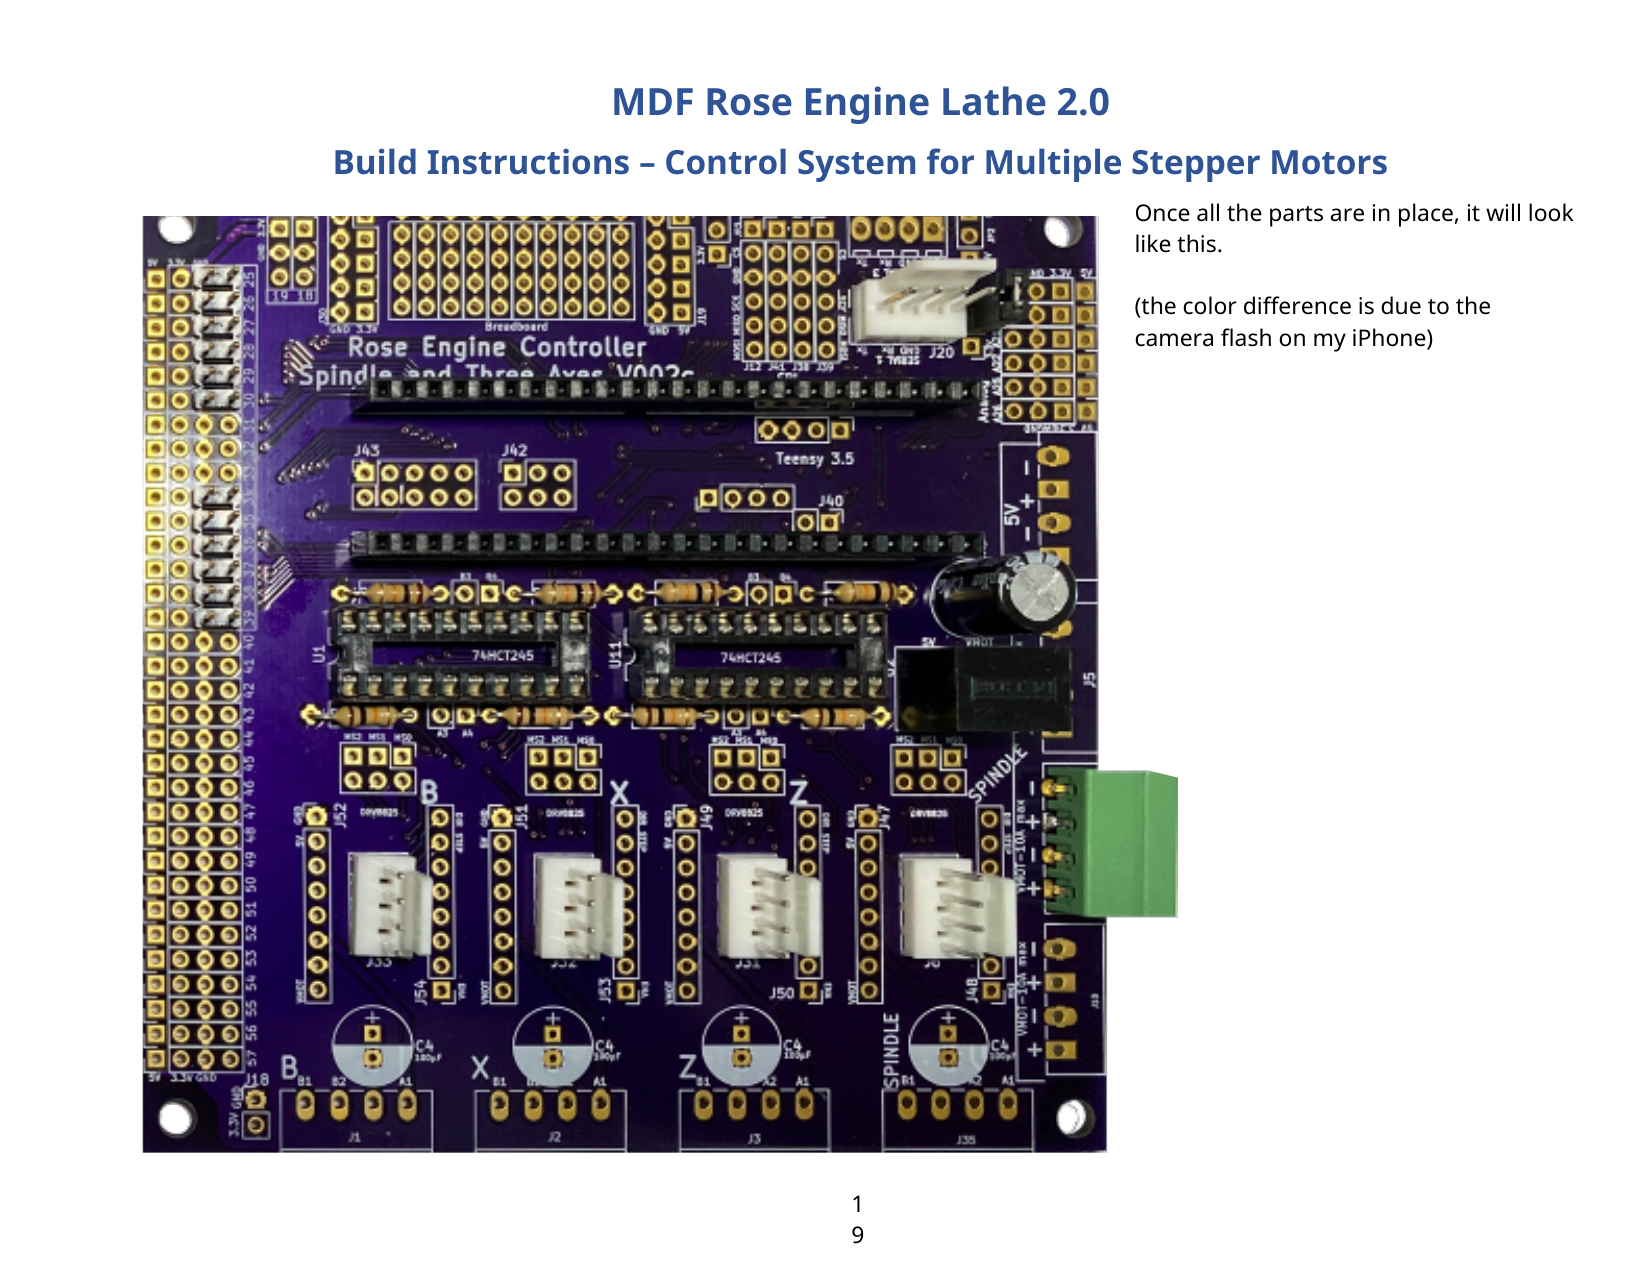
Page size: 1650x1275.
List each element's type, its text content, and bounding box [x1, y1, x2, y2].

text (the color difference is due to the camera flash on my iPhone) [1099, 290, 1575, 353]
text Once all the parts are in place, it will look like this. [146, 196, 1575, 259]
